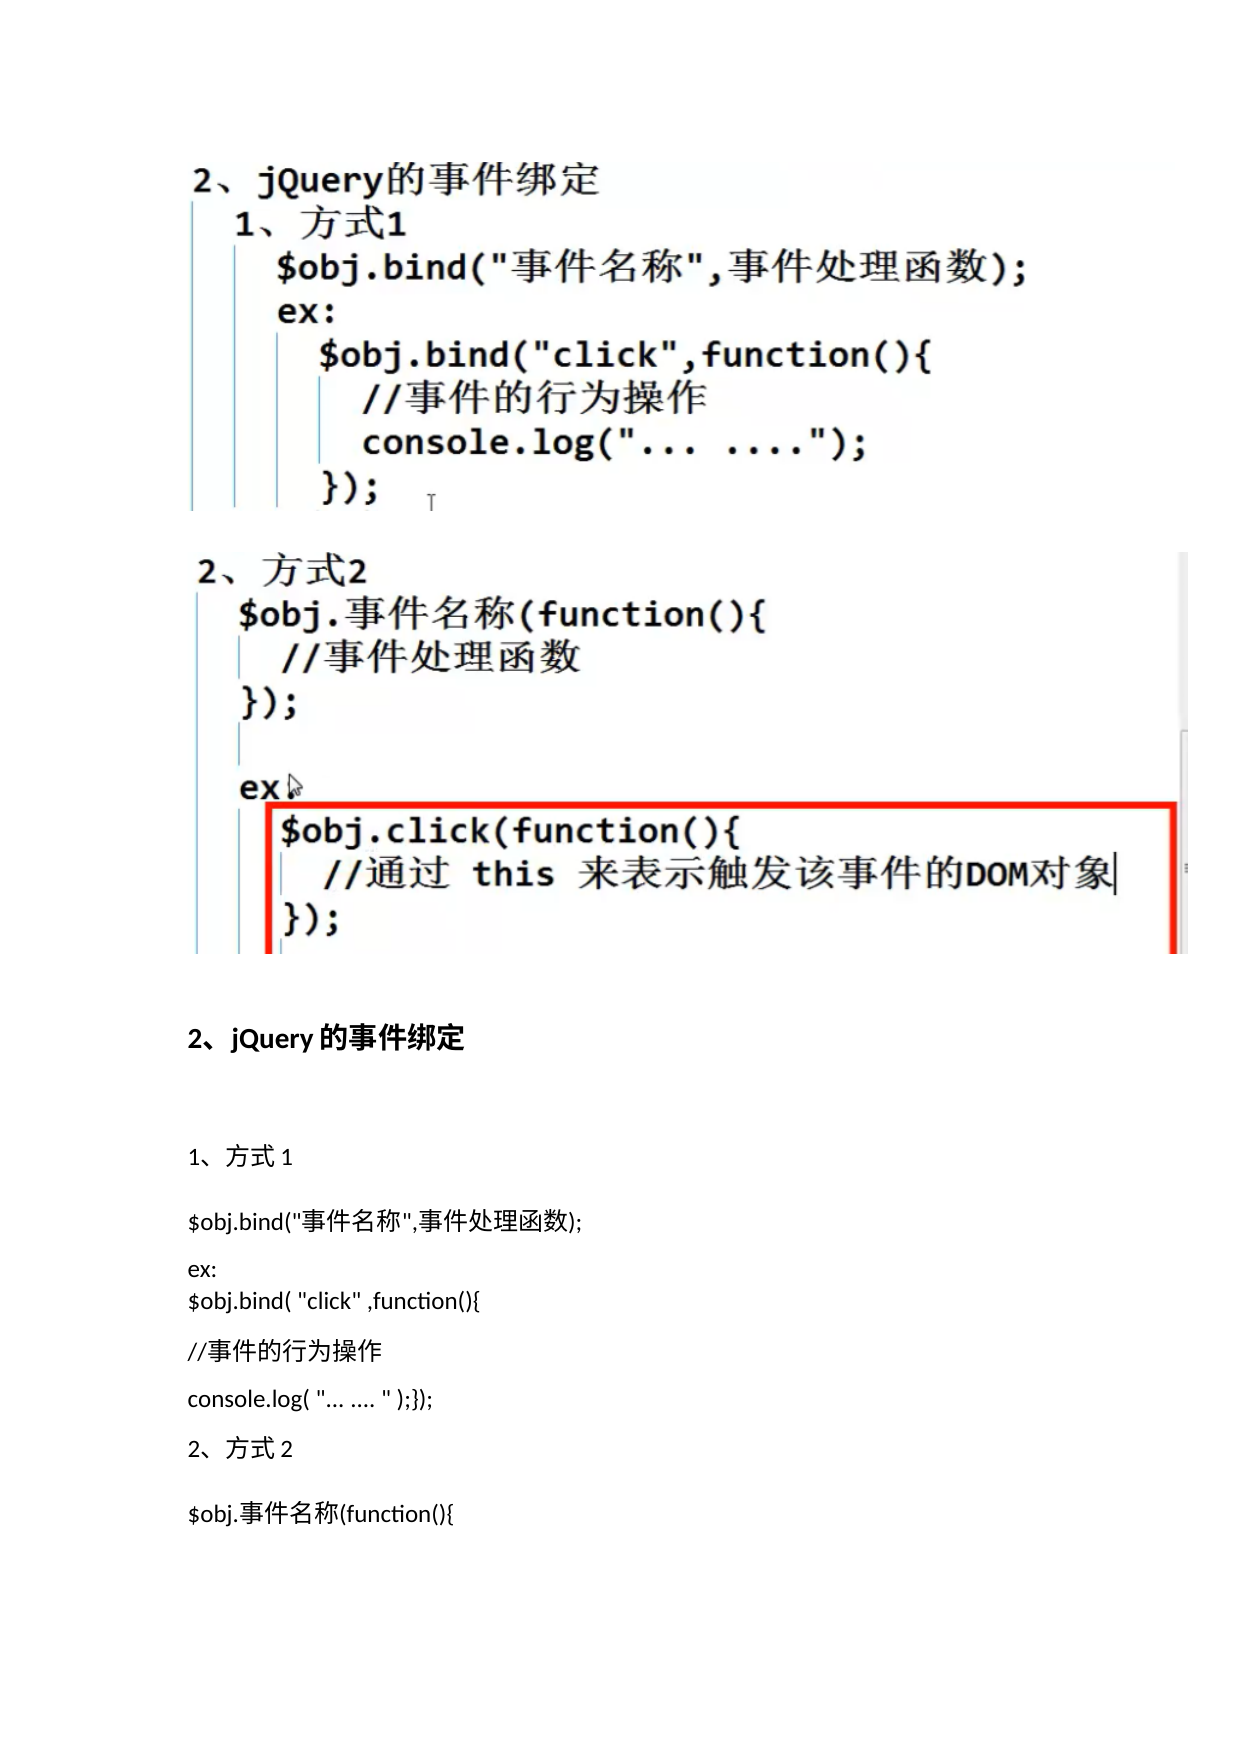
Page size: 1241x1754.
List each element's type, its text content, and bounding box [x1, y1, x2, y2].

picture [187, 162, 1175, 511]
text $obj.bind("事件名称",事件处理函数); [187, 1187, 1053, 1252]
text 2、方式2 [187, 1414, 1053, 1479]
text //事件的行为操作 [187, 1317, 1053, 1382]
text $obj.bind( "click" ,function(){ [187, 1284, 1053, 1317]
text 1、方式1 [187, 1122, 1053, 1187]
text $obj.事件名称(function(){ [187, 1479, 1053, 1544]
text ex: [187, 1252, 1053, 1284]
subtitle 2、jQuery的事件绑定 [187, 1004, 1053, 1069]
picture [187, 552, 1188, 954]
text console.log( "... .... " );}); [187, 1382, 1053, 1414]
